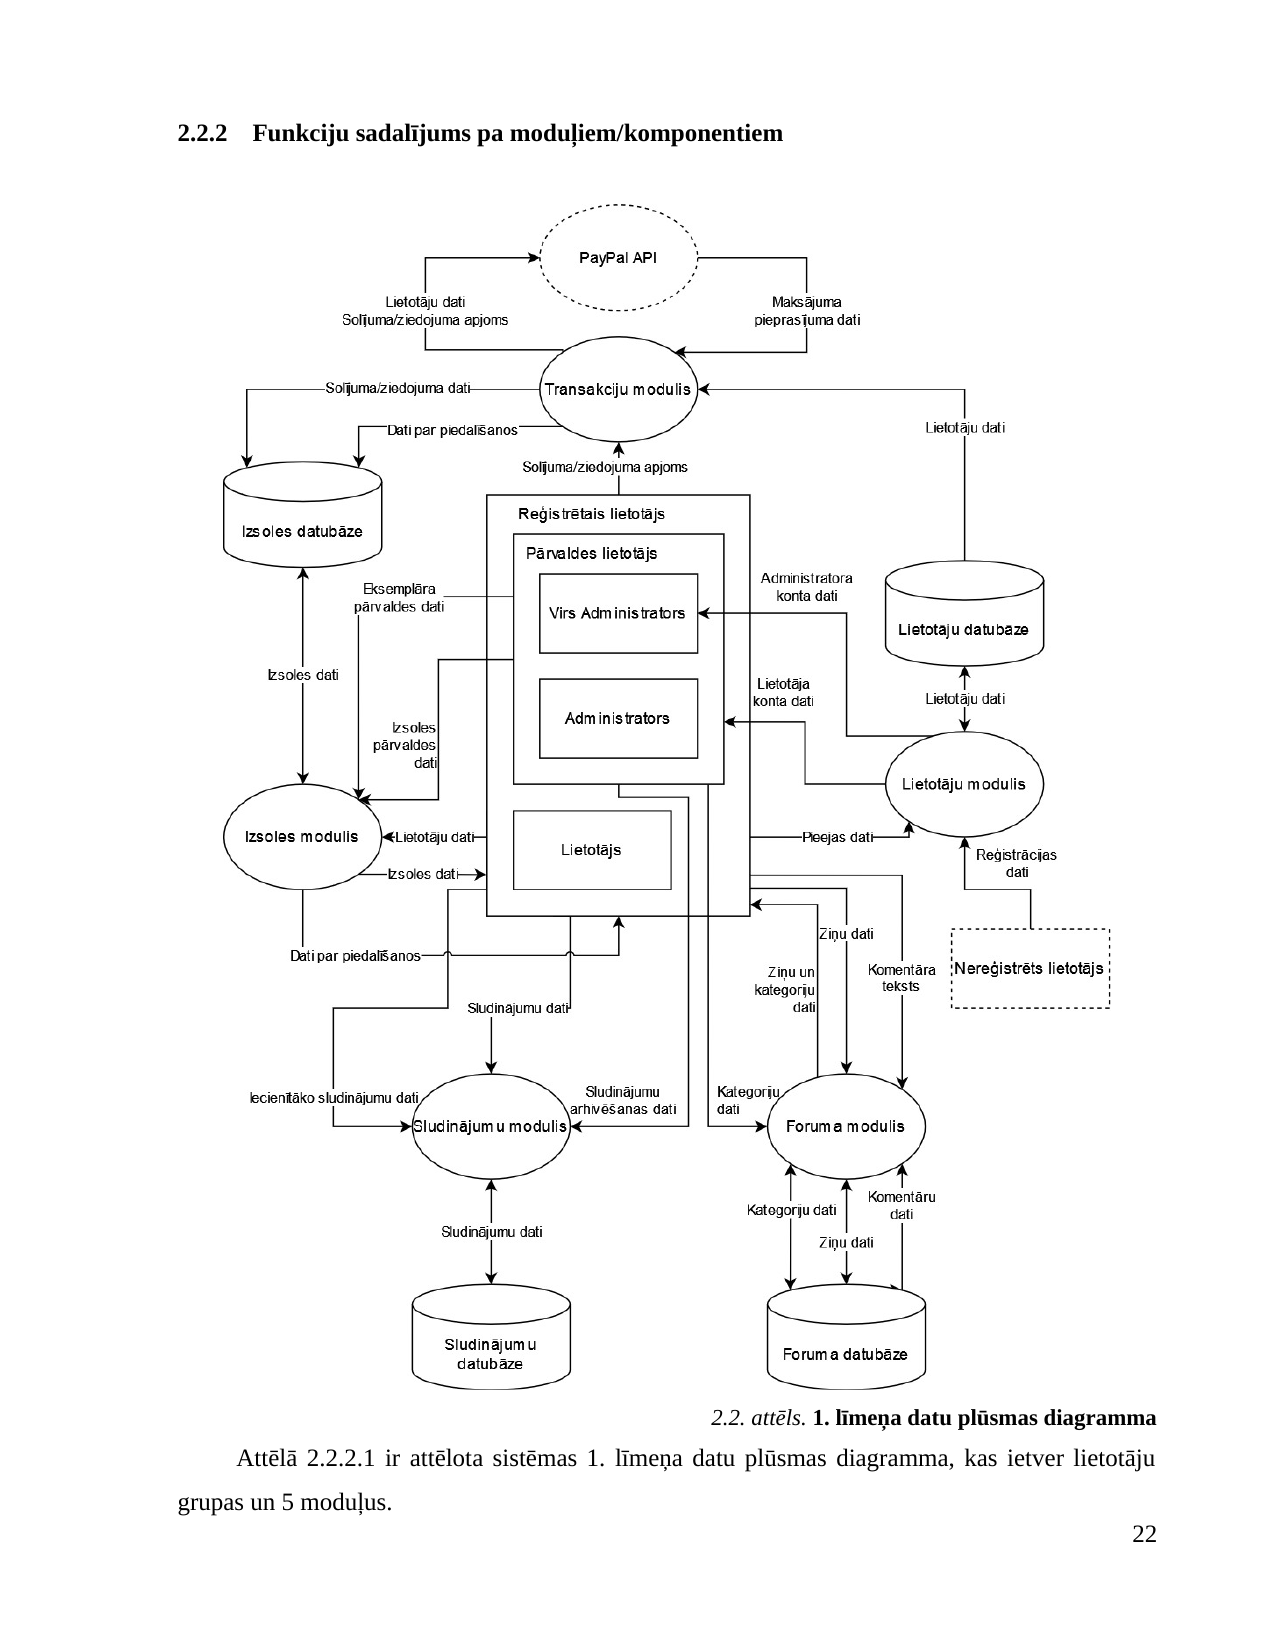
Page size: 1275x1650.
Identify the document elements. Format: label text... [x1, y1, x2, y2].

text Attēlā 2.2.2.1 ir attēlota sistēmas 1. līmeņa datu plūsmas diagramma, kas ietver lietotāju grupas un 5 moduļus. [177, 1443, 1157, 1515]
text 2.2. attēls. 1. līmeņa datu plūsmas diagramma [236, 1404, 1157, 1430]
picture [223, 204, 1111, 1390]
text Funkciju sadalījums pa moduļiem/komponentiem [177, 118, 1157, 147]
